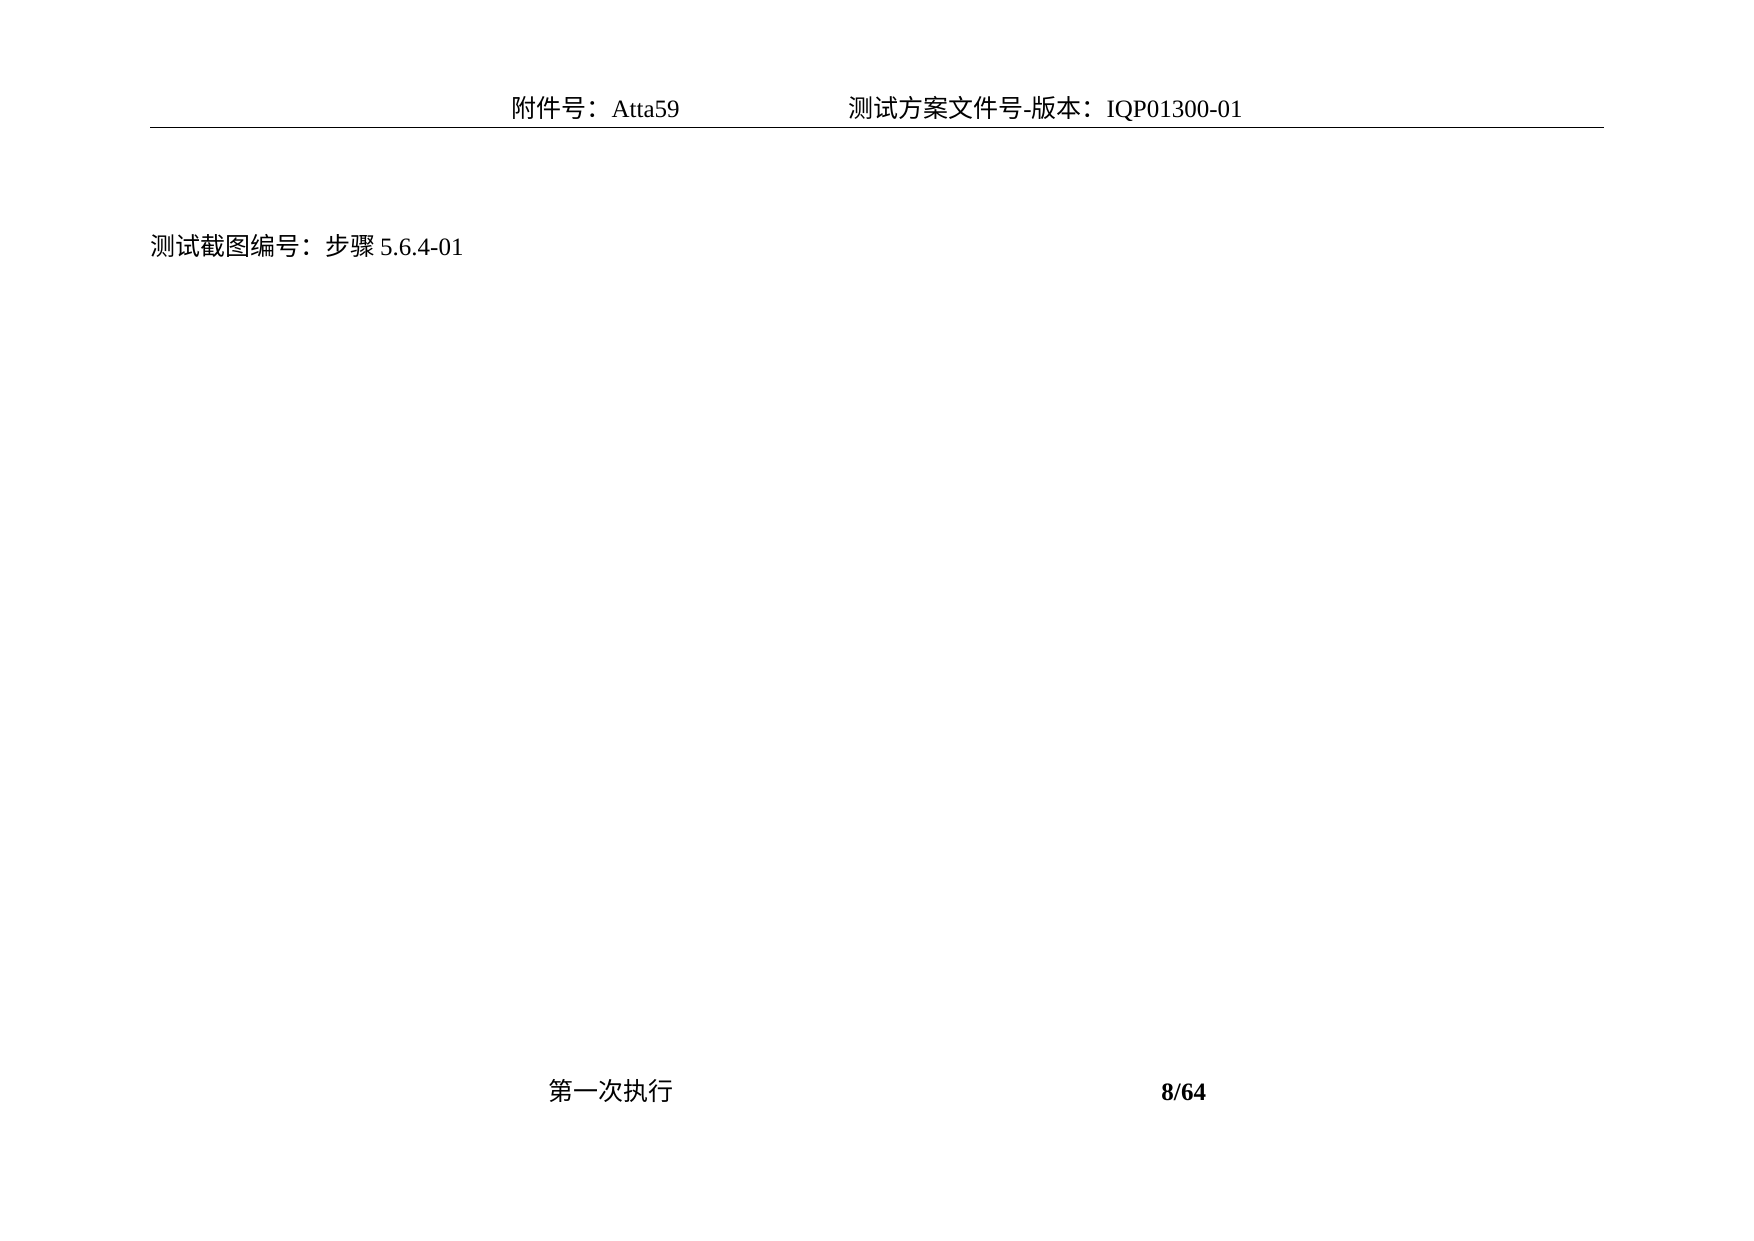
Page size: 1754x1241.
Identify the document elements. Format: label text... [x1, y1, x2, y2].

text 测试截图编号：步骤5.6.4-01 [150, 212, 1604, 277]
